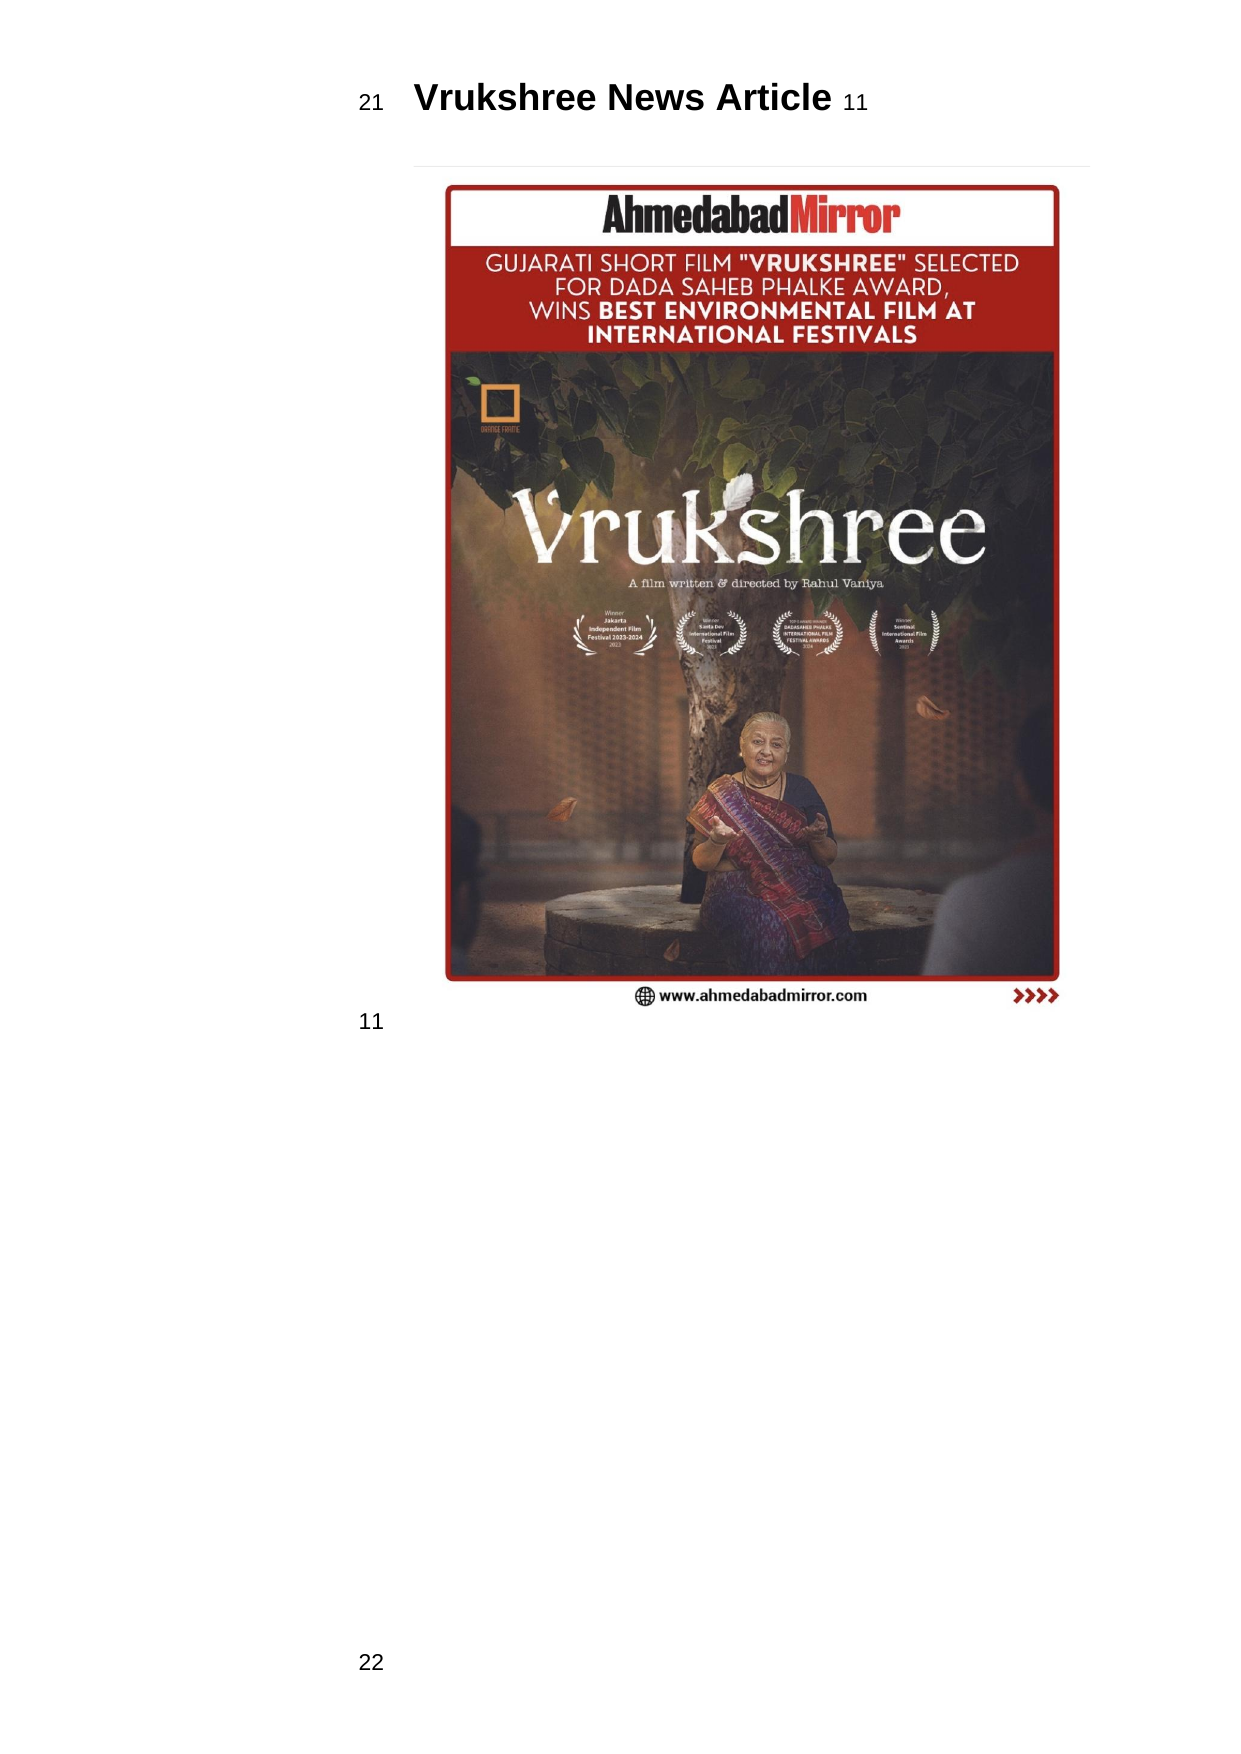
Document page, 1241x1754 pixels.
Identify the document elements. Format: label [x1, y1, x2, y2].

picture [413, 150, 1091, 1030]
